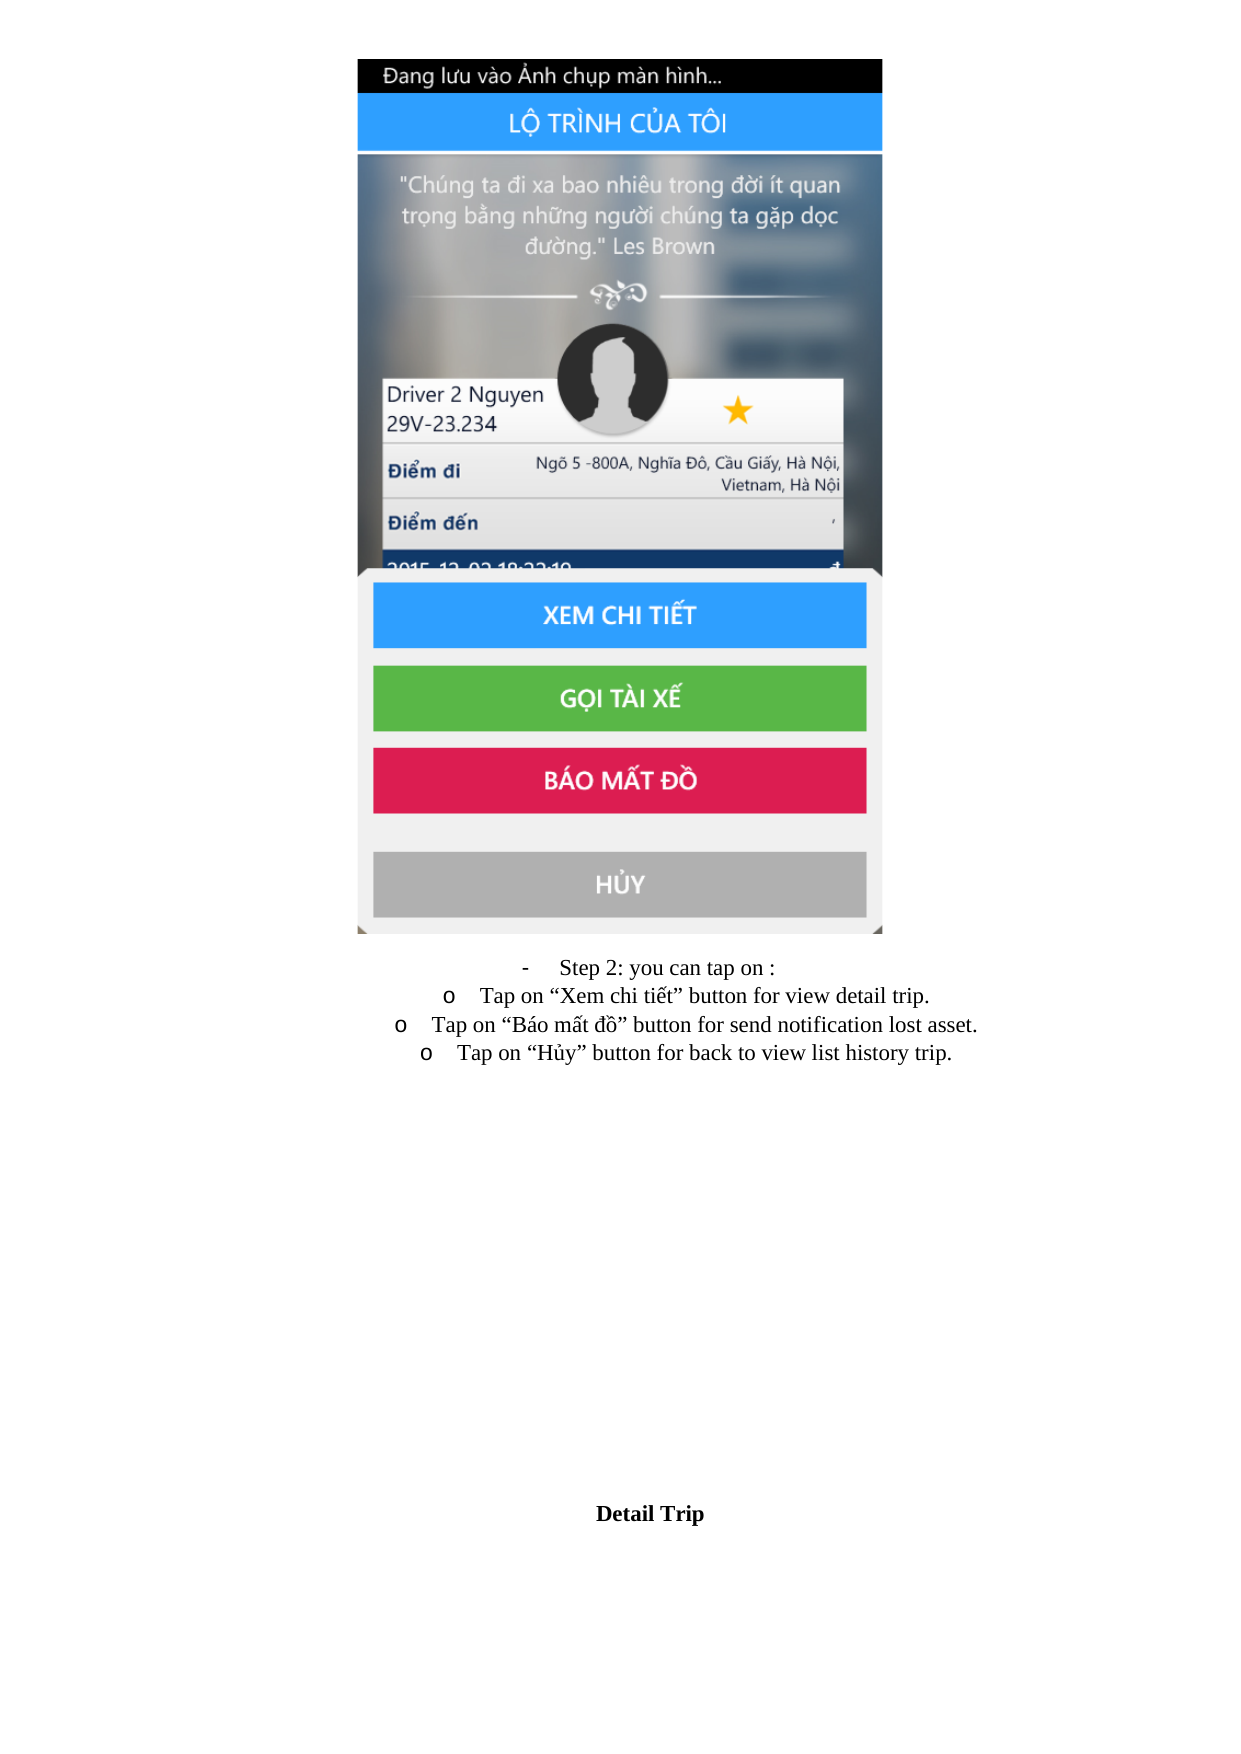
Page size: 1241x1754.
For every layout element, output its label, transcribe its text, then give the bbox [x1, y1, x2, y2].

text Detail Trip [118, 1501, 1122, 1527]
list Tap on “Hủy” button for back to view list history trip. [250, 1039, 1122, 1067]
list Tap on “Báo mất đồ” button for send notification lost asset. [250, 1011, 1122, 1039]
picture [357, 59, 883, 934]
list Step 2: you can tap on : [175, 951, 1122, 982]
list Tap on “Xem chi tiết” button for view detail trip. [250, 982, 1122, 1011]
